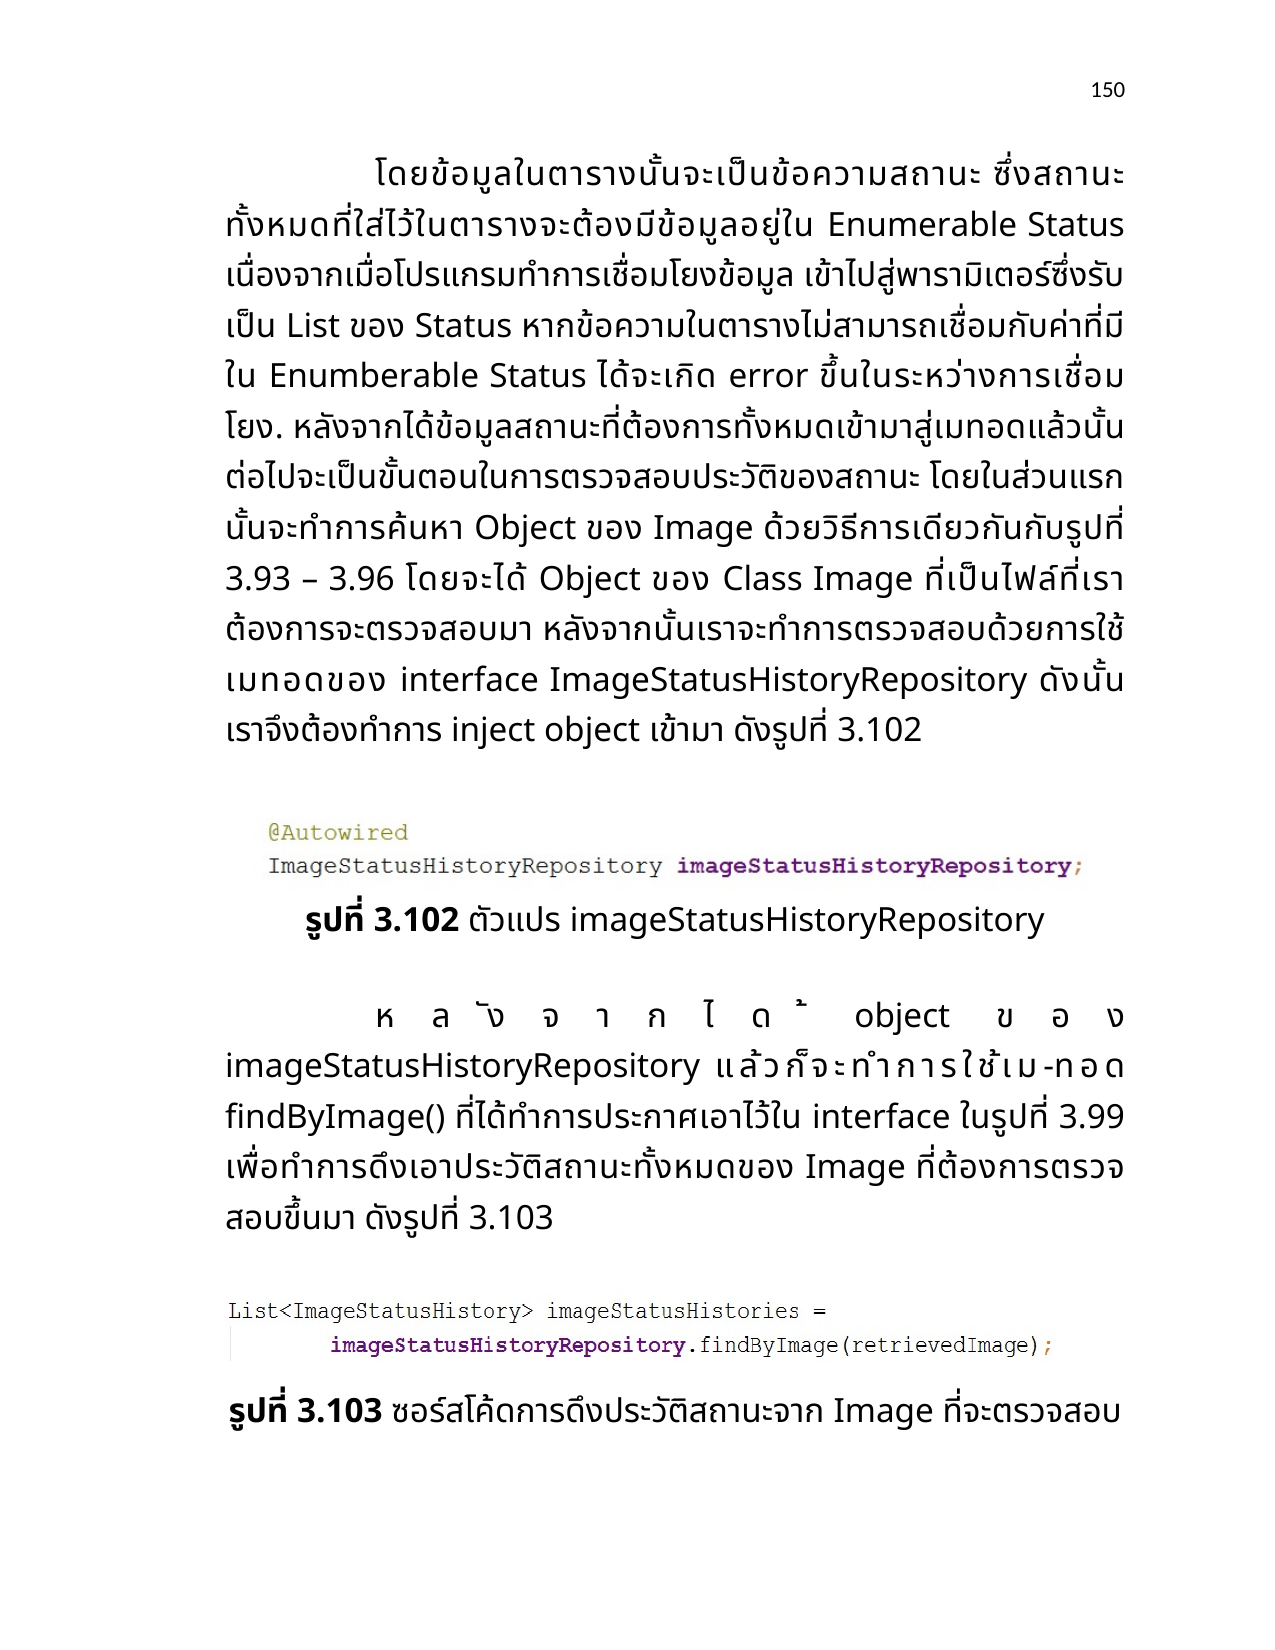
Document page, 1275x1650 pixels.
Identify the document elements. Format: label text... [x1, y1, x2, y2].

text รูปที่ 3.102 ตัวแปร imageStatusHistoryRepository [225, 895, 1125, 946]
text หลังจากได้ object ของ imageStatusHistoryRepository แล้วก็จะทำการใช้เม-ทอด findByImage() ที่ได้ทำการประกาศเอาไว้ใน interface ในรูปที่ 3.99 เพื่อทำการดึงเอาประวัติสถานะทั้งหมดของ Image ที่ต้องการตรวจสอบขึ้นมา ดังรูปที่ 3.103 [225, 991, 1125, 1244]
text โดยข้อมูลในตารางนั้นจะเป็นข้อความสถานะ ซึ่งสถานะทั้งหมดที่ใส่ไว้ในตารางจะต้องมีข้อมูลอยู่ใน Enumerable Status เนื่องจากเมื่อโปรแกรมทำการเชื่อมโยงข้อมูล เข้าไปสู่พารามิเตอร์ซึ่งรับเป็น List ของ Status หากข้อความในตารางไม่สามารถเชื่อมกับค่าที่มีใน Enumberable Status ได้จะเกิด error ขึ้นในระหว่างการเชื่อมโยง. หลังจากได้ข้อมูลสถานะที่ต้องการทั้งหมดเข้ามาสู่เมทอดแล้วนั้น ต่อไปจะเป็นขั้นตอนในการตรวจสอบประวัติของสถานะ โดยในส่วนแรกนั้นจะทำการค้นหา Object ของ Image ด้วยวิธีการเดียวกันกับรูปที่ 3.93 – 3.96 โดยจะได้ Object ของ Class Image ที่เป็นไฟล์ที่เราต้องการจะตรวจสอบมา หลังจากนั้นเราจะทำการตรวจสอบด้วยการใช้ เมทอดของ interface ImageStatusHistoryRepository ดังนั้นเราจึงต้องทำการ inject object เข้ามา ดังรูปที่ 3.102 [225, 150, 1125, 757]
text รูปที่ 3.103 ซอร์สโค้ดการดึงประวัติสถานะจาก Image ที่จะตรวจสอบ [225, 1386, 1125, 1437]
picture [225, 1290, 1061, 1387]
picture [253, 802, 1097, 896]
